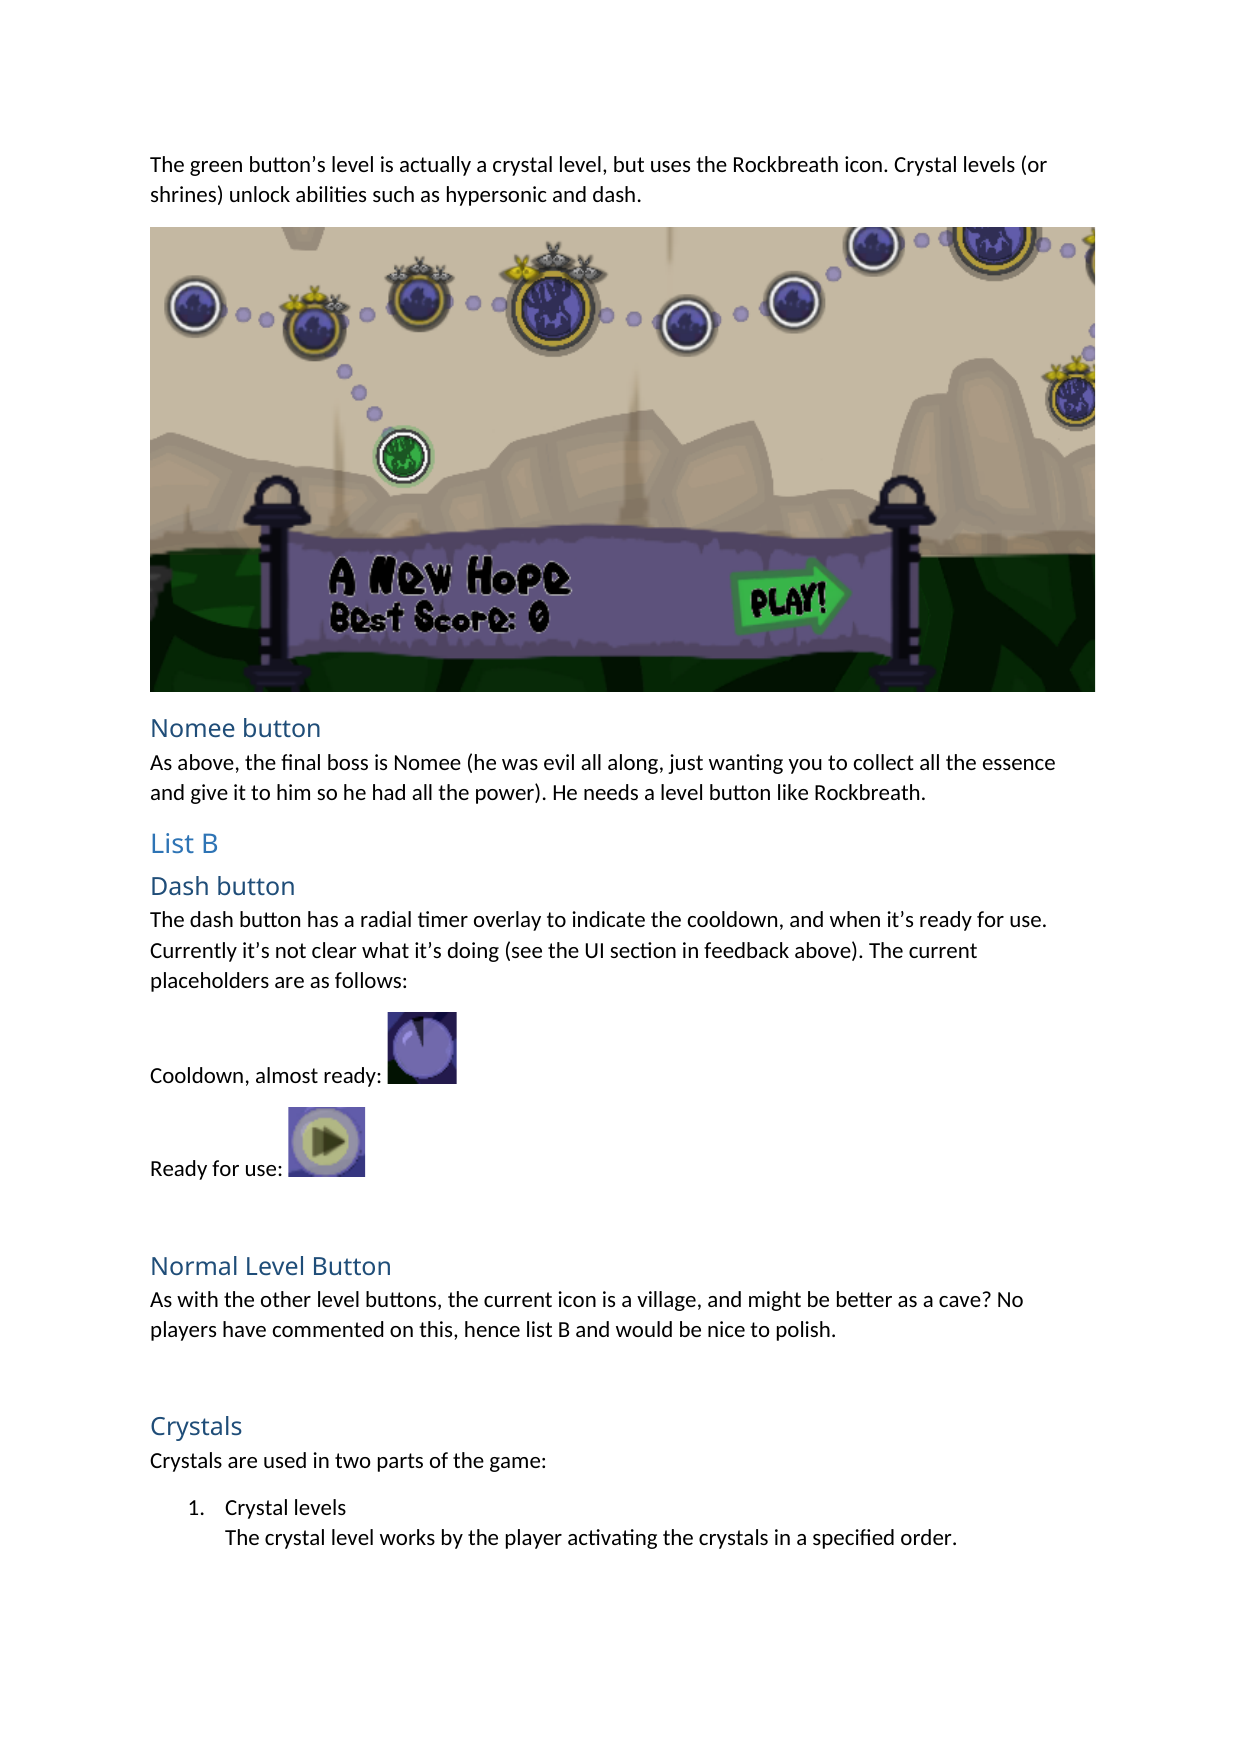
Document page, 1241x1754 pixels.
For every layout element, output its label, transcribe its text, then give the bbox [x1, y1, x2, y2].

text Crystals are used in two parts of the game: [150, 1446, 1090, 1474]
text As above, the final boss is Nomee (he was evil all along, just wanting you to collect all the essence and give it to him so he had all the power). He needs a level button like Rockbreath. [150, 748, 1090, 806]
picture [288, 1107, 366, 1177]
picture [150, 227, 1096, 692]
text The green button’s level is actually a crystal level, but uses the Rockbreath icon. Crystal levels (or shrines) unlock abilities such as hypersonic and dash. [150, 150, 1090, 208]
list The crystal level works by the player activating the crystals in a specified order. [225, 1523, 1090, 1551]
text As with the other level buttons, the current icon is a village, and might be better as a cave? No players have commented on this, hence list B and would be nice to polish. [150, 1285, 1090, 1343]
subtitle Nomee button [150, 711, 1090, 745]
subtitle Crystals [150, 1409, 1090, 1443]
subtitle Dash button [150, 869, 1090, 903]
subtitle Normal Level Button [150, 1248, 1090, 1282]
list Crystal levels [187, 1493, 1090, 1521]
text Ready for use: [150, 1108, 1090, 1183]
picture [387, 1012, 457, 1084]
text Cooldown, almost ready: [150, 1013, 1090, 1089]
subtitle List B [150, 825, 1090, 862]
text The dash button has a radial timer overlay to indicate the cooldown, and when it’s ready for use. Currently it’s not clear what it’s doing (see the UI section in feedback above). The current placeholders are as follows: [150, 906, 1090, 994]
